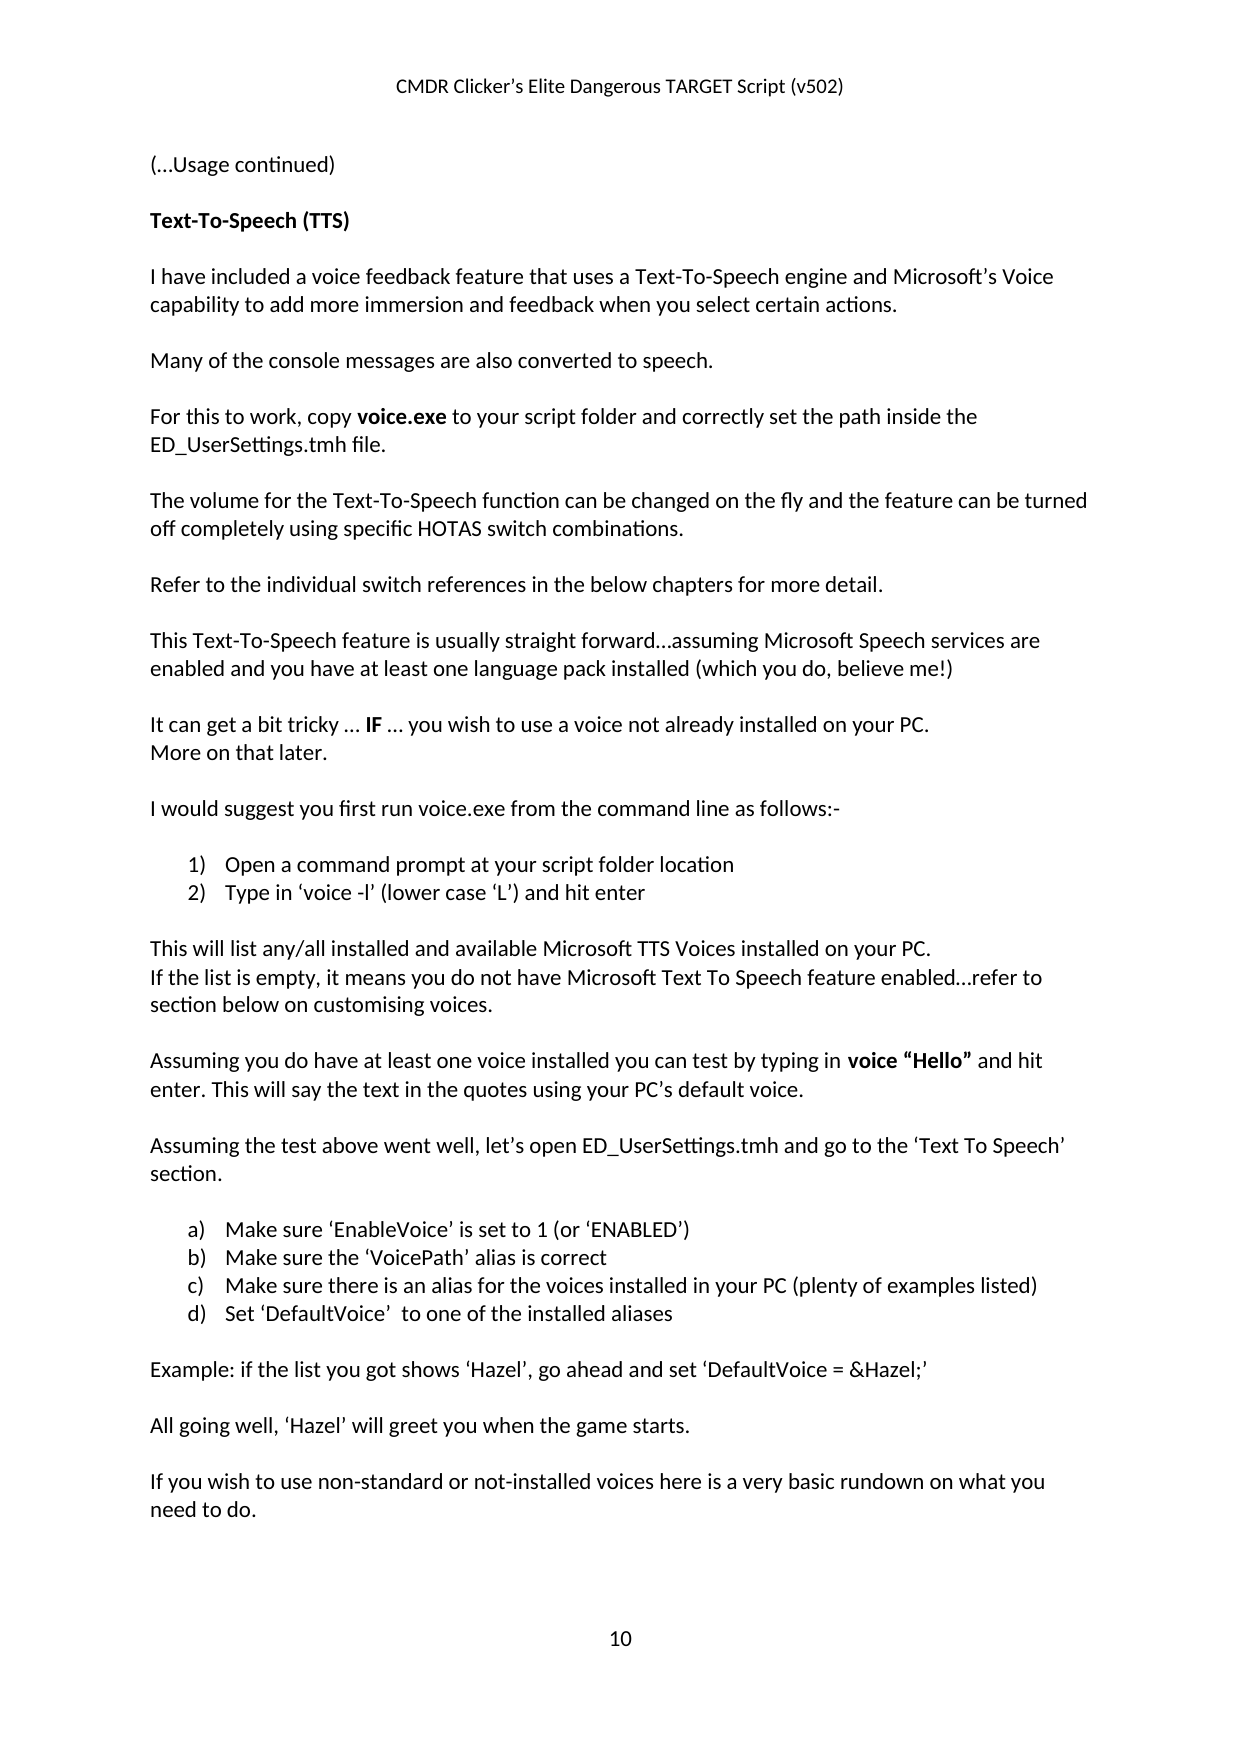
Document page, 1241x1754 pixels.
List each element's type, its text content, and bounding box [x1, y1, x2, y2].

text Example: if the list you got shows ‘Hazel’, go ahead and set ‘DefaultVoice = &Hazel;’ [150, 1355, 1090, 1383]
text The volume for the Text-To-Speech function can be changed on the fly and the feature can be turned off completely using specific HOTAS switch combinations. [150, 486, 1090, 542]
text Many of the console messages are also converted to speech. [150, 346, 1090, 374]
list Type in ‘voice -l’ (lower case ‘L’) and hit enter [187, 878, 1090, 907]
text I have included a voice feedback feature that uses a Text-To-Speech engine and Microsoft’s Voice capability to add more immersion and feedback when you select certain actions. [150, 262, 1090, 318]
text If the list is empty, it means you do not have Microsoft Text To Speech feature enabled…refer to section below on customising voices. [150, 963, 1090, 1019]
text It can get a bit tricky … IF … you wish to use a voice not already installed on your PC. More on that later. [150, 710, 1090, 766]
list Set ‘DefaultVoice’ to one of the installed aliases [187, 1299, 1090, 1327]
text Assuming the test above went well, let’s open ED_UserSettings.tmh and go to the ‘Text To Speech’ section. [150, 1131, 1090, 1187]
list Make sure ‘EnableVoice’ is set to 1 (or ‘ENABLED’) [187, 1215, 1090, 1243]
text Assuming you do have at least one voice installed you can test by typing in voice “Hello” and hit enter. This will say the text in the quotes using your PC’s default voice. [150, 1047, 1090, 1103]
text Refer to the individual switch references in the below chapters for more detail. [150, 570, 1090, 598]
list Open a command prompt at your script folder location [187, 851, 1090, 878]
text If you wish to use non-standard or not-installed voices here is a very basic rundown on what you need to do. [150, 1467, 1090, 1523]
list Make sure the ‘VoicePath’ alias is correct [187, 1243, 1090, 1271]
text This Text-To-Speech feature is usually straight forward…assuming Microsoft Speech services are enabled and you have at least one language pack installed (which you do, believe me!) [150, 626, 1090, 682]
text I would suggest you first run voice.exe from the command line as follows:- [150, 794, 1090, 822]
text (…Usage continued) [150, 150, 1090, 178]
text This will list any/all installed and available Microsoft TTS Voices installed on your PC. [150, 934, 1090, 963]
text For this to work, copy voice.exe to your script folder and correctly set the path inside the ED_UserSettings.tmh file. [150, 402, 1090, 458]
list Make sure there is an alias for the voices installed in your PC (plenty of examples listed) [187, 1271, 1090, 1299]
text Text-To-Speech (TTS) [150, 206, 1090, 234]
text All going well, ‘Hazel’ will greet you when the game starts. [150, 1411, 1090, 1439]
